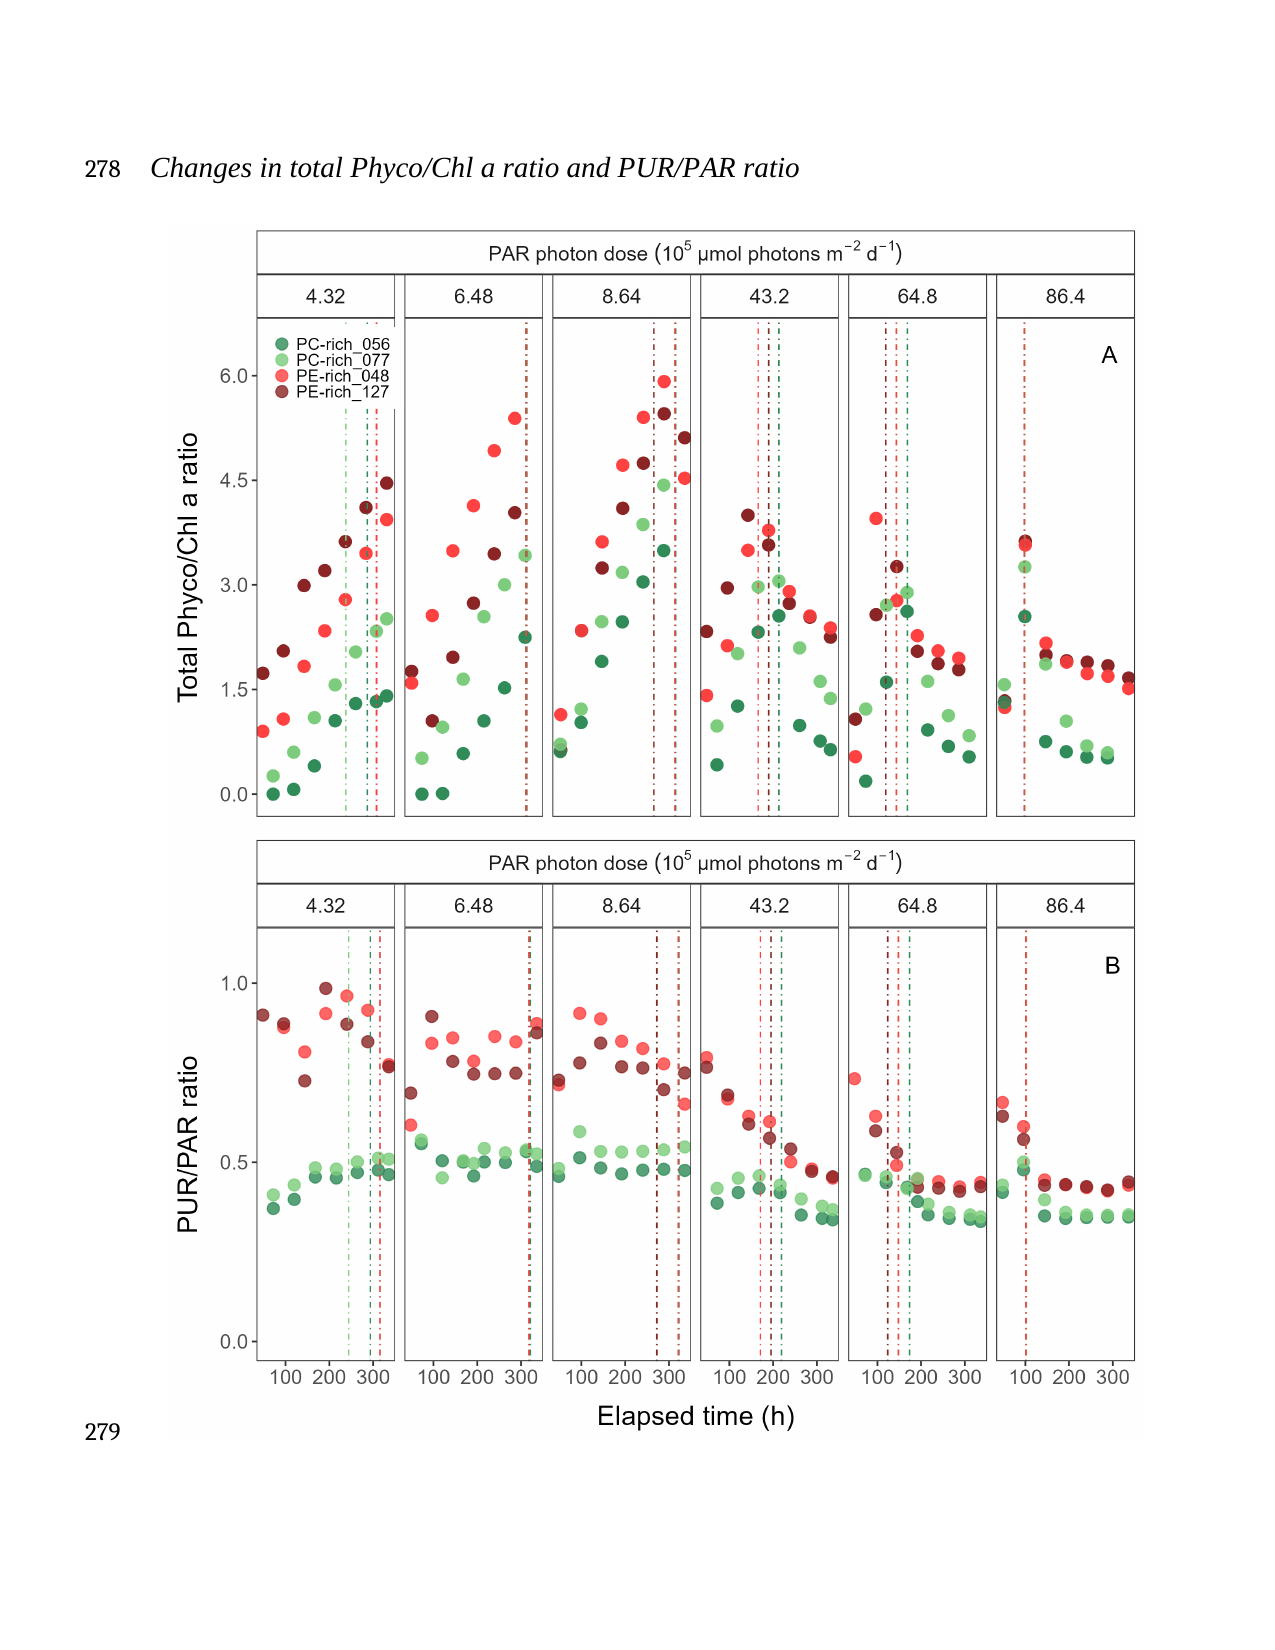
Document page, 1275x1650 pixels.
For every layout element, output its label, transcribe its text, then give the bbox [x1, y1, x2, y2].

picture [168, 221, 1144, 1440]
subtitle Changes in total Phyco/Chl a ratio and PUR/PAR ratio [150, 150, 1125, 183]
